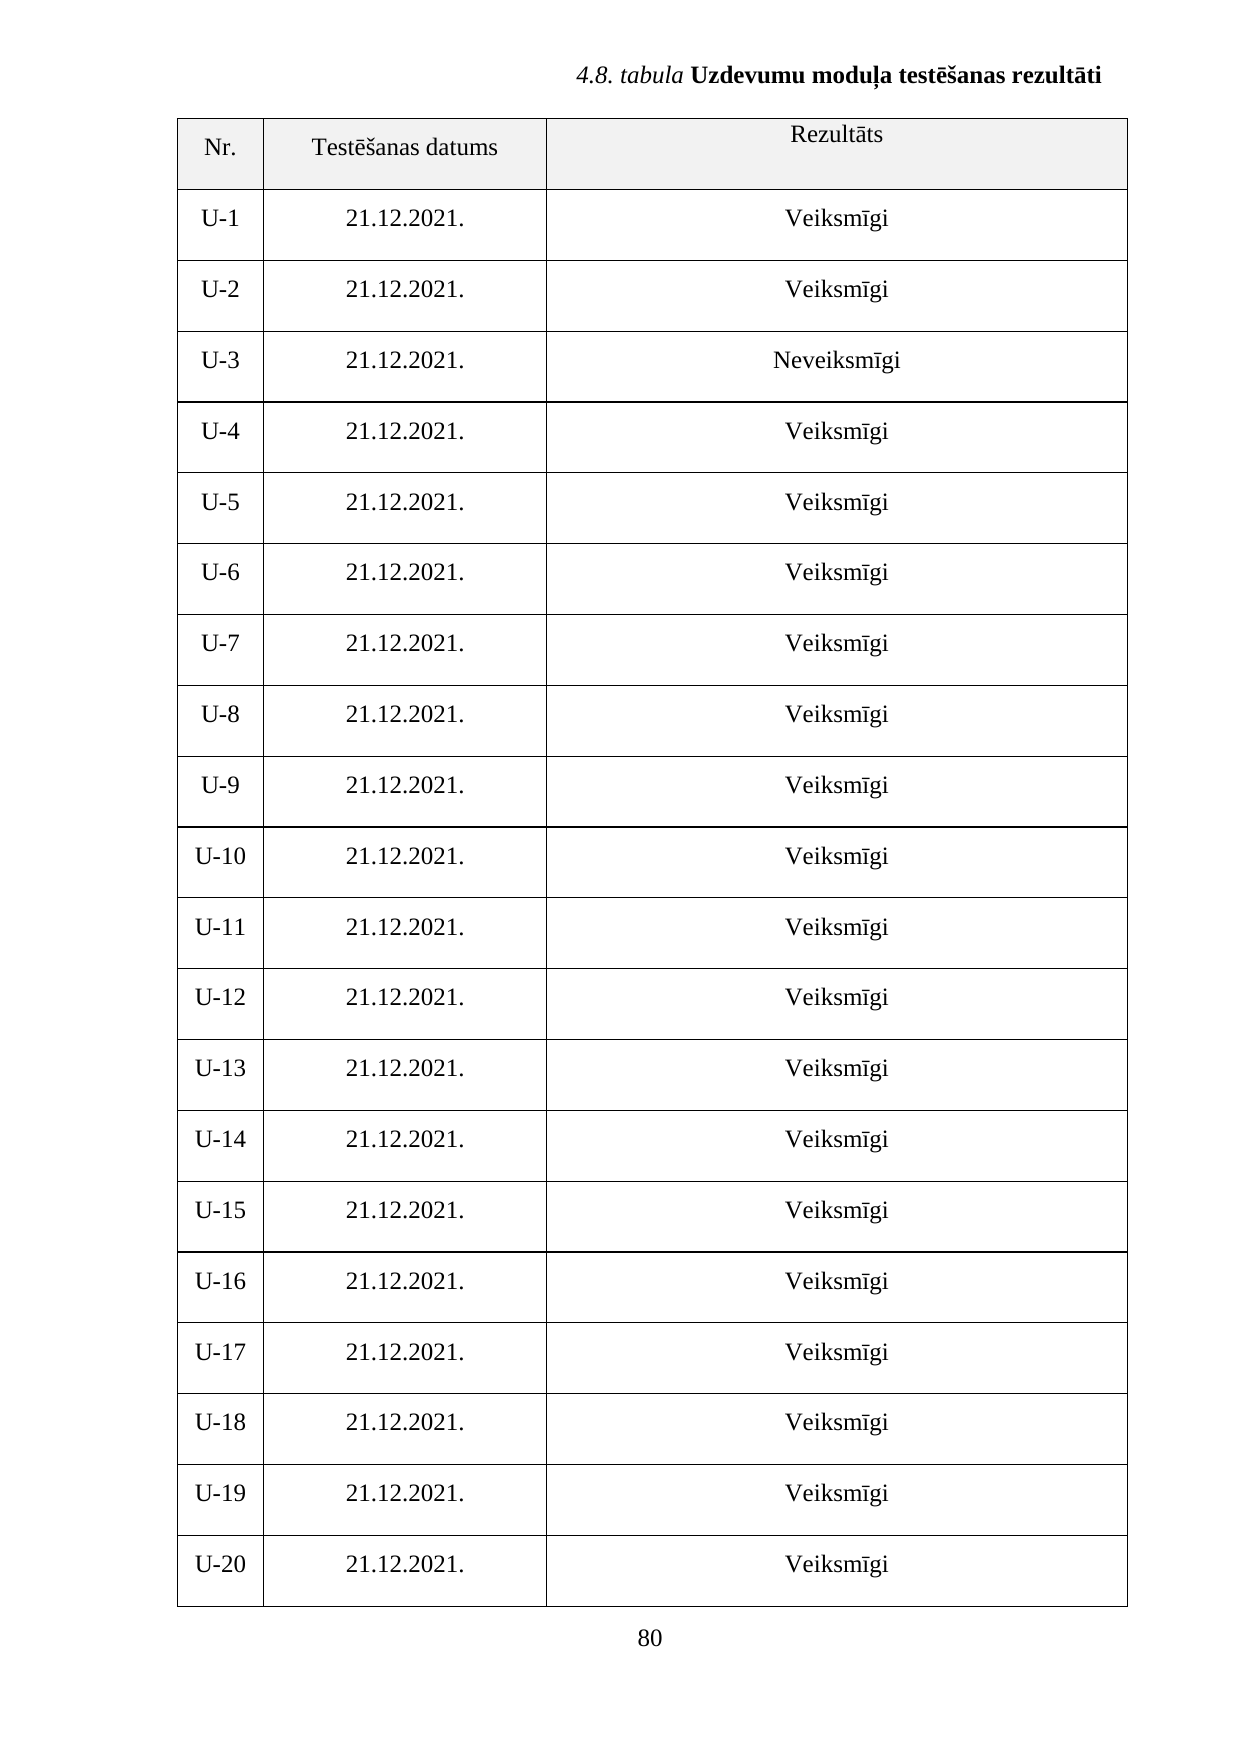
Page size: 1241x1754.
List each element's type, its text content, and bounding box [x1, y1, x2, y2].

table_cell 21.12.2021. [264, 615, 546, 685]
table_cell Veiksmīgi [547, 473, 1127, 543]
table_cell U-5 [178, 473, 263, 543]
table_cell 21.12.2021. [264, 757, 546, 826]
table_cell Veiksmīgi [547, 1040, 1127, 1110]
table_cell U-11 [178, 898, 263, 968]
table_cell U-20 [178, 1536, 263, 1606]
table_cell U-3 [178, 332, 263, 401]
table_cell 21.12.2021. [264, 1323, 546, 1393]
table_cell Veiksmīgi [547, 1182, 1127, 1251]
table_cell Veiksmīgi [547, 828, 1127, 897]
table_cell 21.12.2021. [264, 686, 546, 756]
table_cell 21.12.2021. [264, 332, 546, 401]
table_cell U-6 [178, 544, 263, 614]
table_header Testēšanas datums [264, 119, 546, 189]
table_cell U-12 [178, 969, 263, 1039]
table_cell U-16 [178, 1253, 263, 1322]
table_cell Veiksmīgi [547, 615, 1127, 685]
table_cell 21.12.2021. [264, 190, 546, 260]
table_cell Veiksmīgi [547, 544, 1127, 614]
table_cell Neveiksmīgi [547, 332, 1127, 401]
table_cell 21.12.2021. [264, 403, 546, 472]
table_cell 21.12.2021. [264, 828, 546, 897]
table_cell U-14 [178, 1111, 263, 1181]
table_cell Veiksmīgi [547, 261, 1127, 331]
table_cell Veiksmīgi [547, 969, 1127, 1039]
table_cell Veiksmīgi [547, 190, 1127, 260]
table_cell Veiksmīgi [547, 1536, 1127, 1606]
table_header Nr. [178, 119, 263, 189]
table_cell U-18 [178, 1394, 263, 1464]
table_cell Veiksmīgi [547, 1111, 1127, 1181]
table_cell 21.12.2021. [264, 473, 546, 543]
table_cell U-1 [178, 190, 263, 260]
table_cell 21.12.2021. [264, 1182, 546, 1251]
table_cell U-10 [178, 828, 263, 897]
table_cell Veiksmīgi [547, 898, 1127, 968]
table_cell 21.12.2021. [264, 1253, 546, 1322]
table_cell 21.12.2021. [264, 969, 546, 1039]
table_cell Veiksmīgi [547, 686, 1127, 756]
table_cell Veiksmīgi [547, 1323, 1127, 1393]
table_cell Veiksmīgi [547, 1253, 1127, 1322]
table_cell 21.12.2021. [264, 1040, 546, 1110]
table_cell U-9 [178, 757, 263, 826]
table_cell Veiksmīgi [547, 403, 1127, 472]
table_cell Veiksmīgi [547, 757, 1127, 826]
table_cell U-19 [178, 1465, 263, 1535]
table_cell 21.12.2021. [264, 898, 546, 968]
table_cell 21.12.2021. [264, 261, 546, 331]
table_cell U-15 [178, 1182, 263, 1251]
table_cell U-17 [178, 1323, 263, 1393]
table_cell Veiksmīgi [547, 1465, 1127, 1535]
table_cell 21.12.2021. [264, 1111, 546, 1181]
table_cell 21.12.2021. [264, 1394, 546, 1464]
table_cell U-4 [178, 403, 263, 472]
table_cell U-2 [178, 261, 263, 331]
table_cell U-7 [178, 615, 263, 685]
table_cell Veiksmīgi [547, 1394, 1127, 1464]
table_header Rezultāts [547, 119, 1127, 189]
table_cell U-13 [178, 1040, 263, 1110]
table_cell 21.12.2021. [264, 1465, 546, 1535]
table_cell 21.12.2021. [264, 1536, 546, 1606]
table_cell U-8 [178, 686, 263, 756]
table_cell 21.12.2021. [264, 544, 546, 614]
